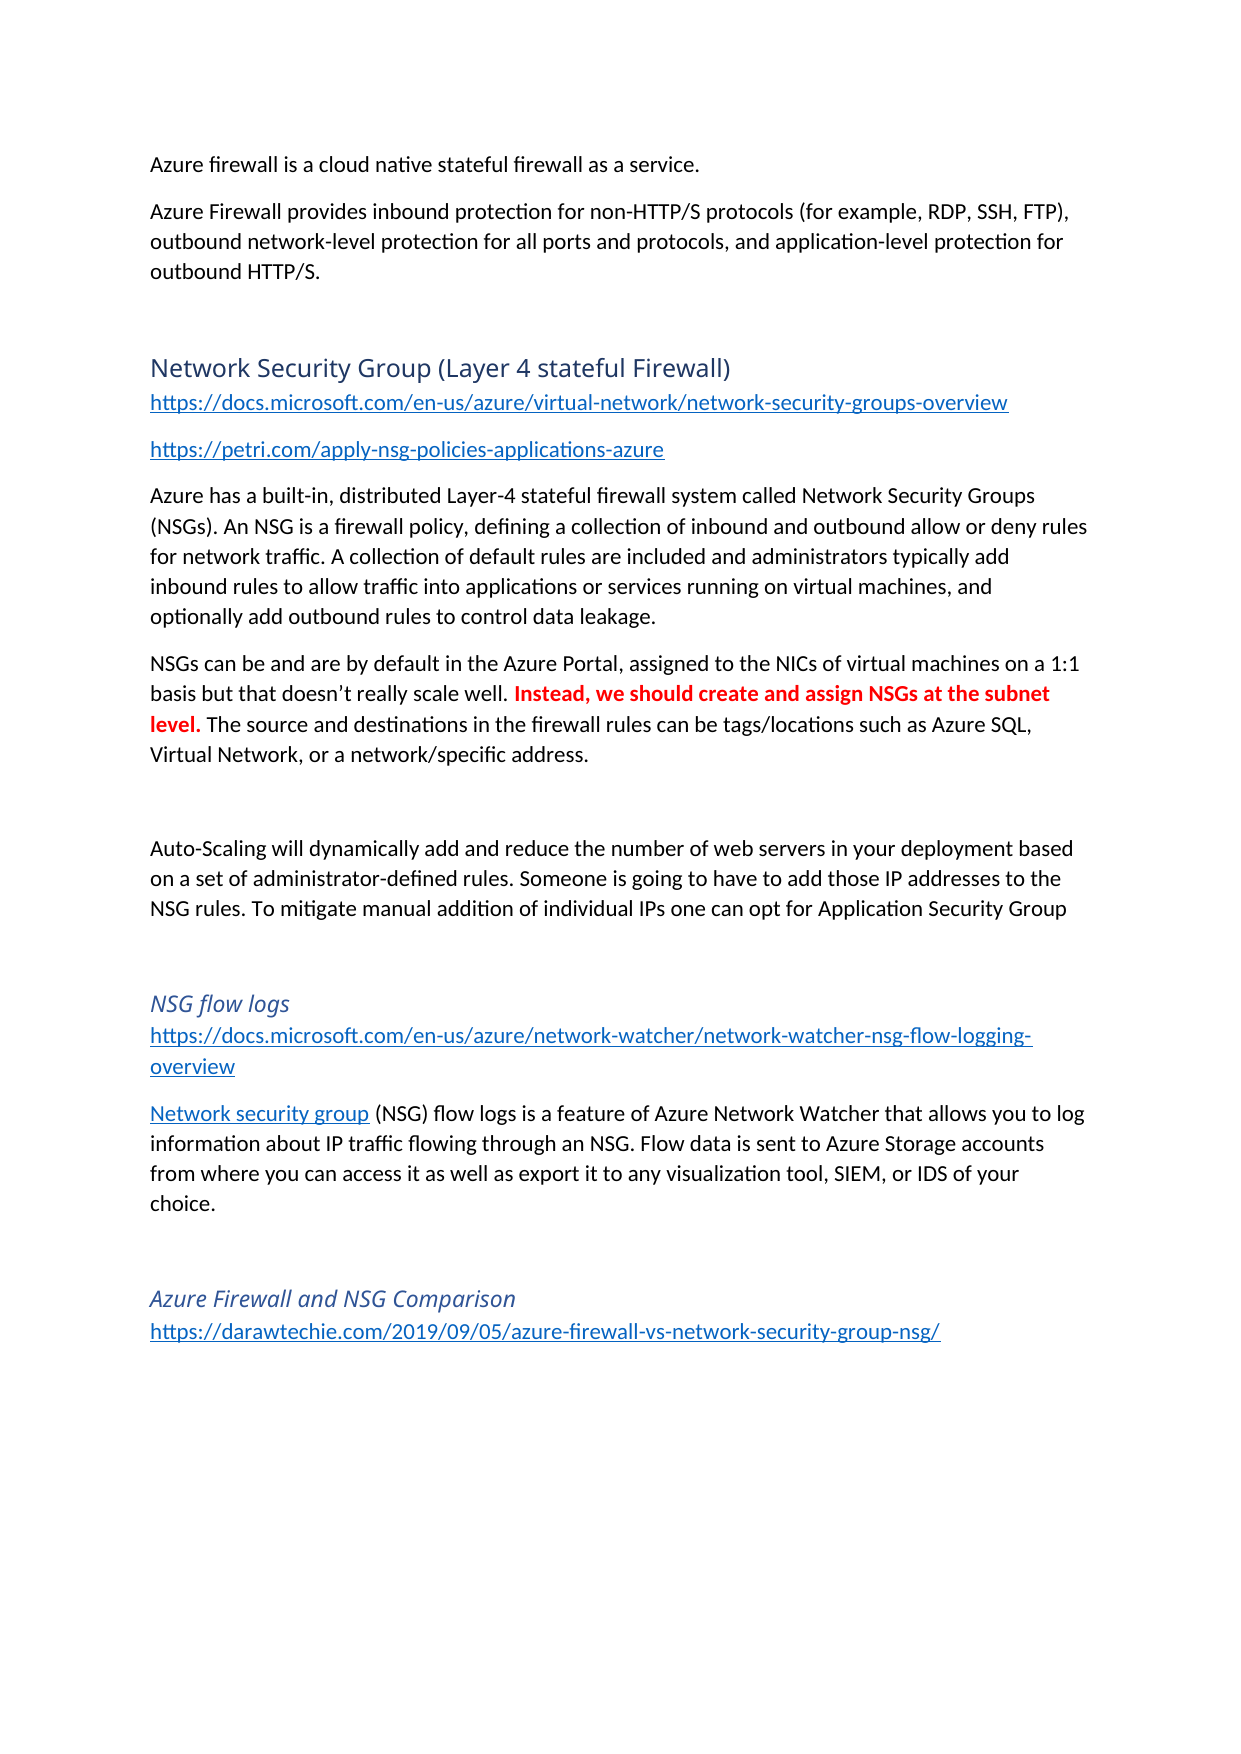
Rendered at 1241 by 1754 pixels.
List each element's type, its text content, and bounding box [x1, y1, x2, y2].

text https://docs.microsoft.com/en-us/azure/virtual-network/network-security-groups-overview [150, 388, 1090, 416]
text Network security group (NSG) flow logs is a feature of Azure Network Watcher that allows you to log information about IP traffic flowing through an NSG. Flow data is sent to Azure Storage accounts from where you can access it as well as export it to any visualization tool, SIEM, or IDS of your choice. [150, 1099, 1090, 1217]
text Azure has a built-in, distributed Layer-4 stateful firewall system called Network Security Groups (NSGs). An NSG is a firewall policy, defining a collection of inbound and outbound allow or deny rules for network traffic. A collection of default rules are included and administrators typically add inbound rules to allow traffic into applications or services running on virtual machines, and optionally add outbound rules to control data leakage. [150, 482, 1090, 630]
text https://darawtechie.com/2019/09/05/azure-firewall-vs-network-security-group-nsg/ [150, 1317, 1090, 1345]
text Azure firewall is a cloud native stateful firewall as a service. [150, 150, 1090, 178]
subtitle Azure Firewall and NSG Comparison [150, 1283, 1090, 1314]
text Auto-Scaling will dynamically add and reduce the number of web servers in your deployment based on a set of administrator-defined rules. Someone is going to have to add those IP addresses to the NSG rules. To mitigate manual addition of individual IPs one can opt for Application Security Group [150, 834, 1090, 922]
text NSGs can be and are by default in the Azure Portal, assigned to the NICs of virtual machines on a 1:1 basis but that doesn’t really scale well. Instead, we should create and assign NSGs at the subnet level. The source and destinations in the firewall rules can be tags/locations such as Azure SQL, Virtual Network, or a network/specific address. [150, 649, 1090, 768]
subtitle Network Security Group (Layer 4 stateful Firewall) [150, 351, 1090, 385]
text Azure Firewall provides inbound protection for non-HTTP/S protocols (for example, RDP, SSH, FTP), outbound network-level protection for all ports and protocols, and application-level protection for outbound HTTP/S. [150, 197, 1090, 285]
subtitle NSG flow logs [150, 988, 1090, 1019]
text https://docs.microsoft.com/en-us/azure/network-watcher/network-watcher-nsg-flow-logging-overview [150, 1022, 1090, 1080]
text https://petri.com/apply-nsg-policies-applications-azure [150, 435, 1090, 463]
